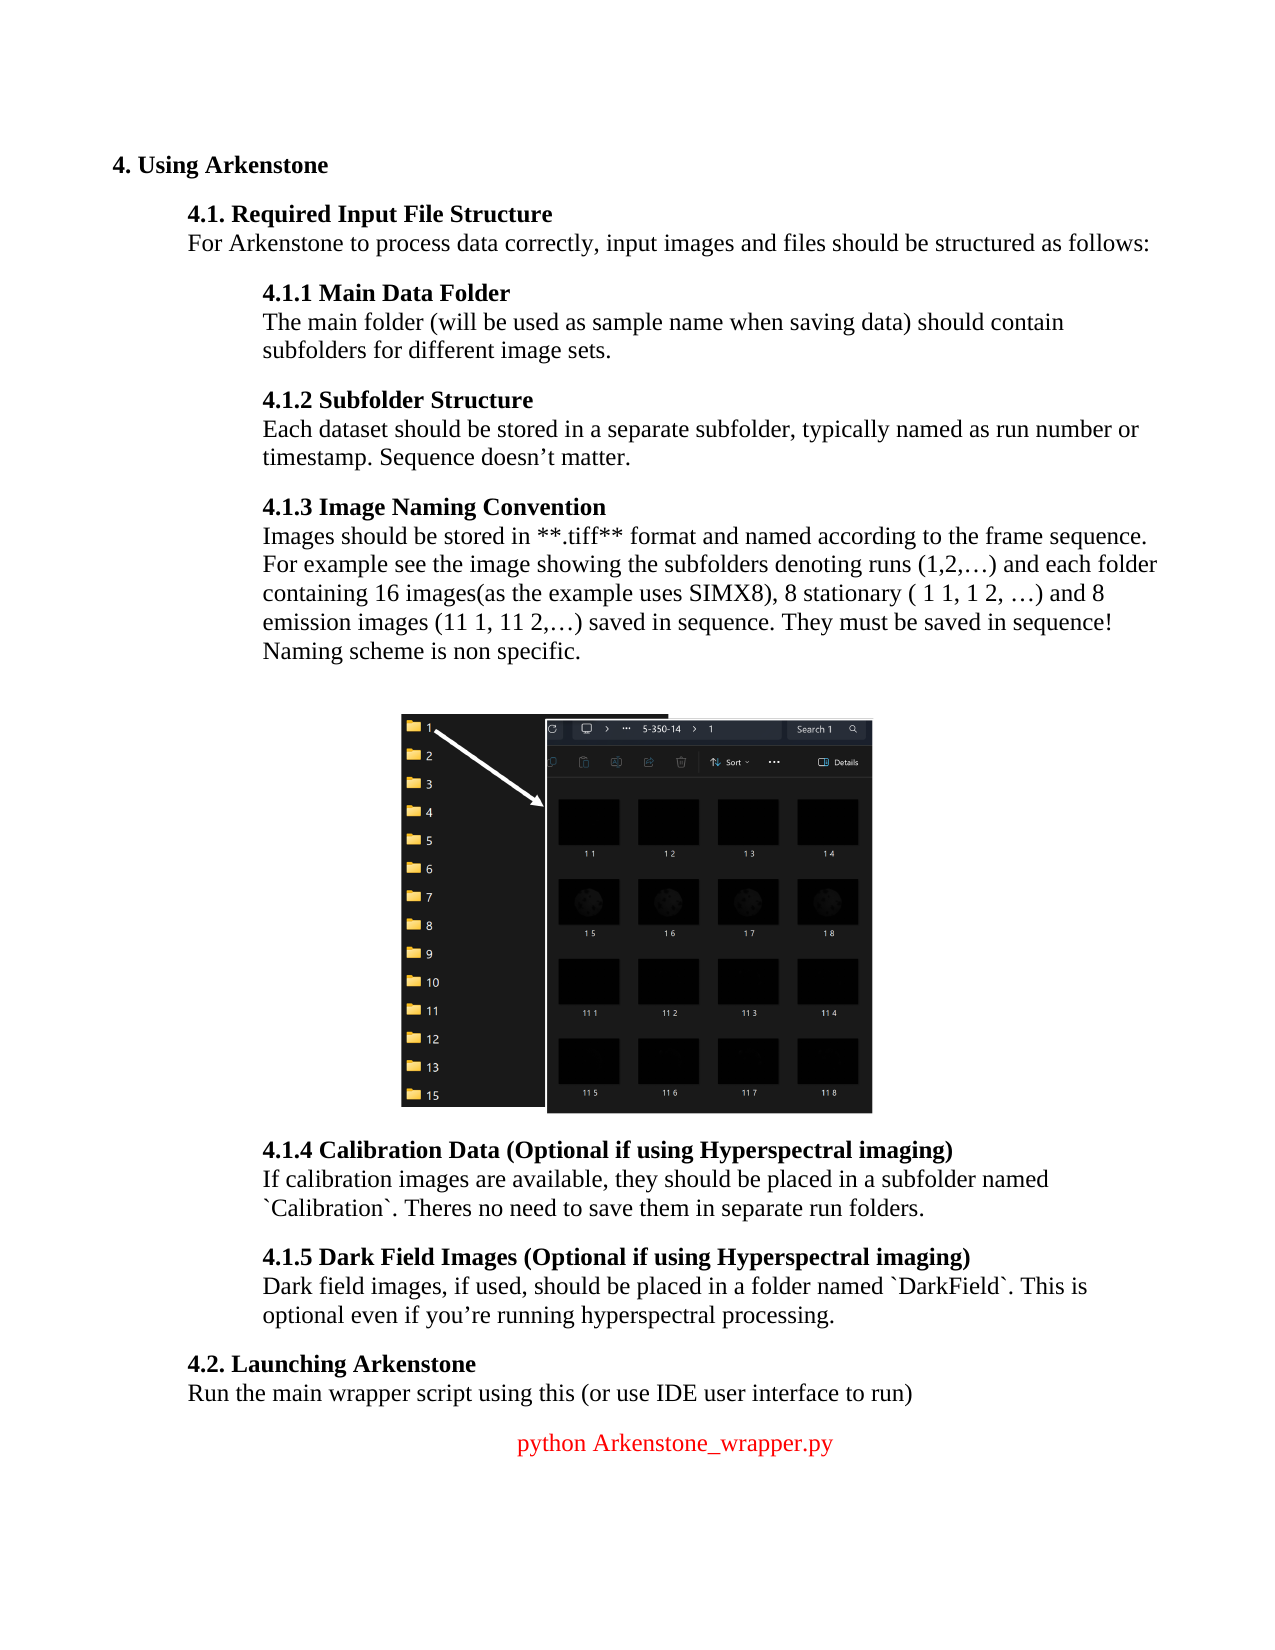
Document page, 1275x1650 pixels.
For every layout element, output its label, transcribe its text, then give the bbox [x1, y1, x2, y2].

subtitle 4.1.1 Main Data Folder [262, 278, 1162, 307]
text Run the main wrapper script using this (or use IDE user interface to run) [187, 1378, 1162, 1407]
text If calibration images are available, they should be placed in a subfolder named `Calibration`. Theres no need to save them in separate run folders. [262, 1164, 1162, 1222]
subtitle 4.1.5 Dark Field Images (Optional if using Hyperspectral imaging) [262, 1242, 1162, 1271]
subtitle 4.1. Required Input File Structure [187, 199, 1162, 228]
text For Arkenstone to process data correctly, input images and files should be structured as follows: [187, 228, 1162, 257]
text python Arkenstone_wrapper.py [187, 1428, 1162, 1457]
text The main folder (will be used as sample name when saving data) should contain subfolders for different image sets. [262, 307, 1162, 364]
subtitle 4. Using Arkenstone [112, 150, 1162, 179]
text Each dataset should be stored in a separate subfolder, typically named as run number or timestamp. Sequence doesn’t matter. [262, 414, 1162, 471]
picture [401, 714, 874, 1115]
subtitle 4.1.2 Subfolder Structure [262, 385, 1162, 414]
subtitle 4.2. Launching Arkenstone [187, 1349, 1162, 1378]
text Images should be stored in **.tiff** format and named according to the frame sequence. For example see the image showing the subfolders denoting runs (1,2,…) and each folder containing 16 images(as the example uses SIMX8), 8 stationary ( 1 1, 1 2, …) and 8 emission images (11 1, 11 2,…) saved in sequence. They must be saved in sequence! Naming scheme is non specific. [262, 521, 1162, 664]
text Dark field images, if used, should be placed in a folder named `DarkField`. This is optional even if you’re running hyperspectral processing. [262, 1271, 1162, 1329]
subtitle 4.1.4 Calibration Data (Optional if using Hyperspectral imaging) [262, 1135, 1162, 1164]
subtitle 4.1.3 Image Naming Convention [262, 492, 1162, 521]
